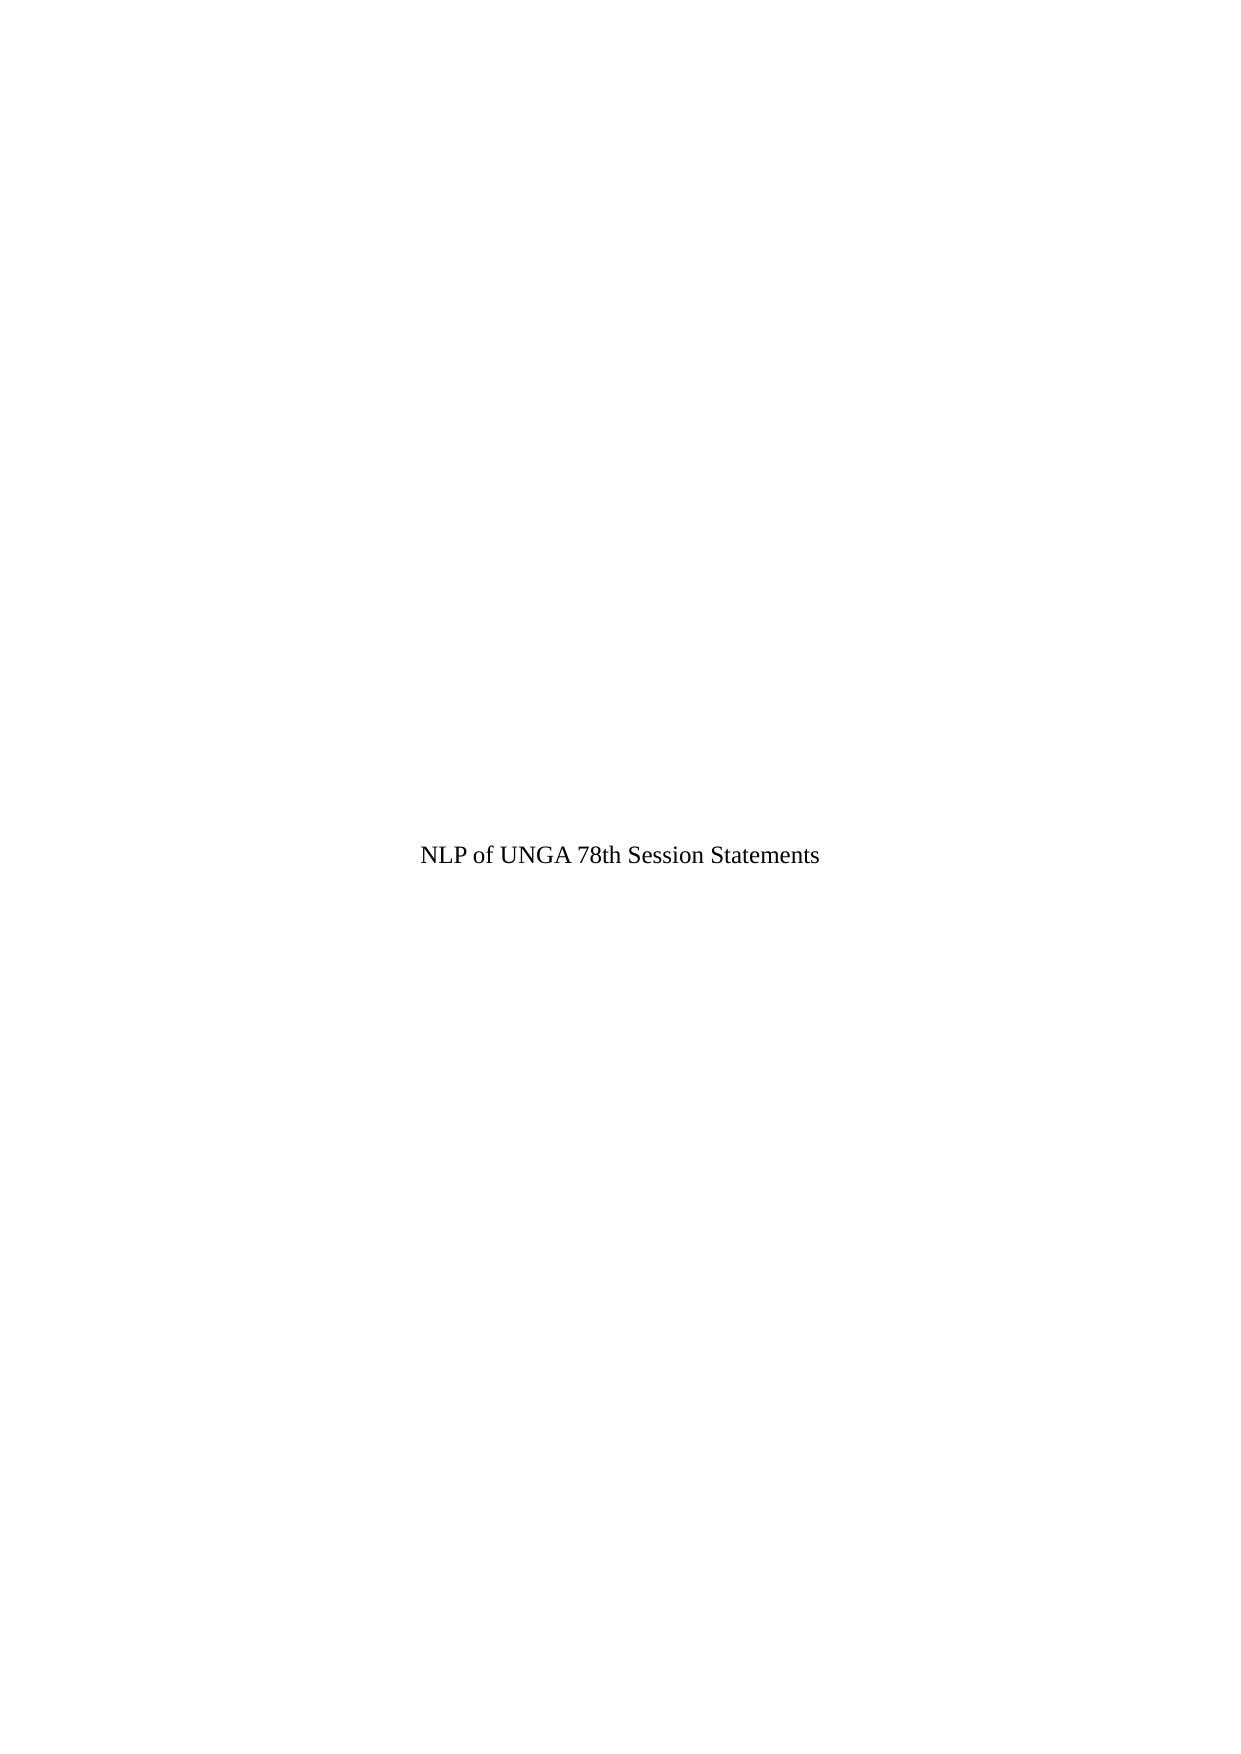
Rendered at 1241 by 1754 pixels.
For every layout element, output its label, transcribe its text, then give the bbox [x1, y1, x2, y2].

text NLP of UNGA 78th Session Statements [150, 840, 1090, 869]
